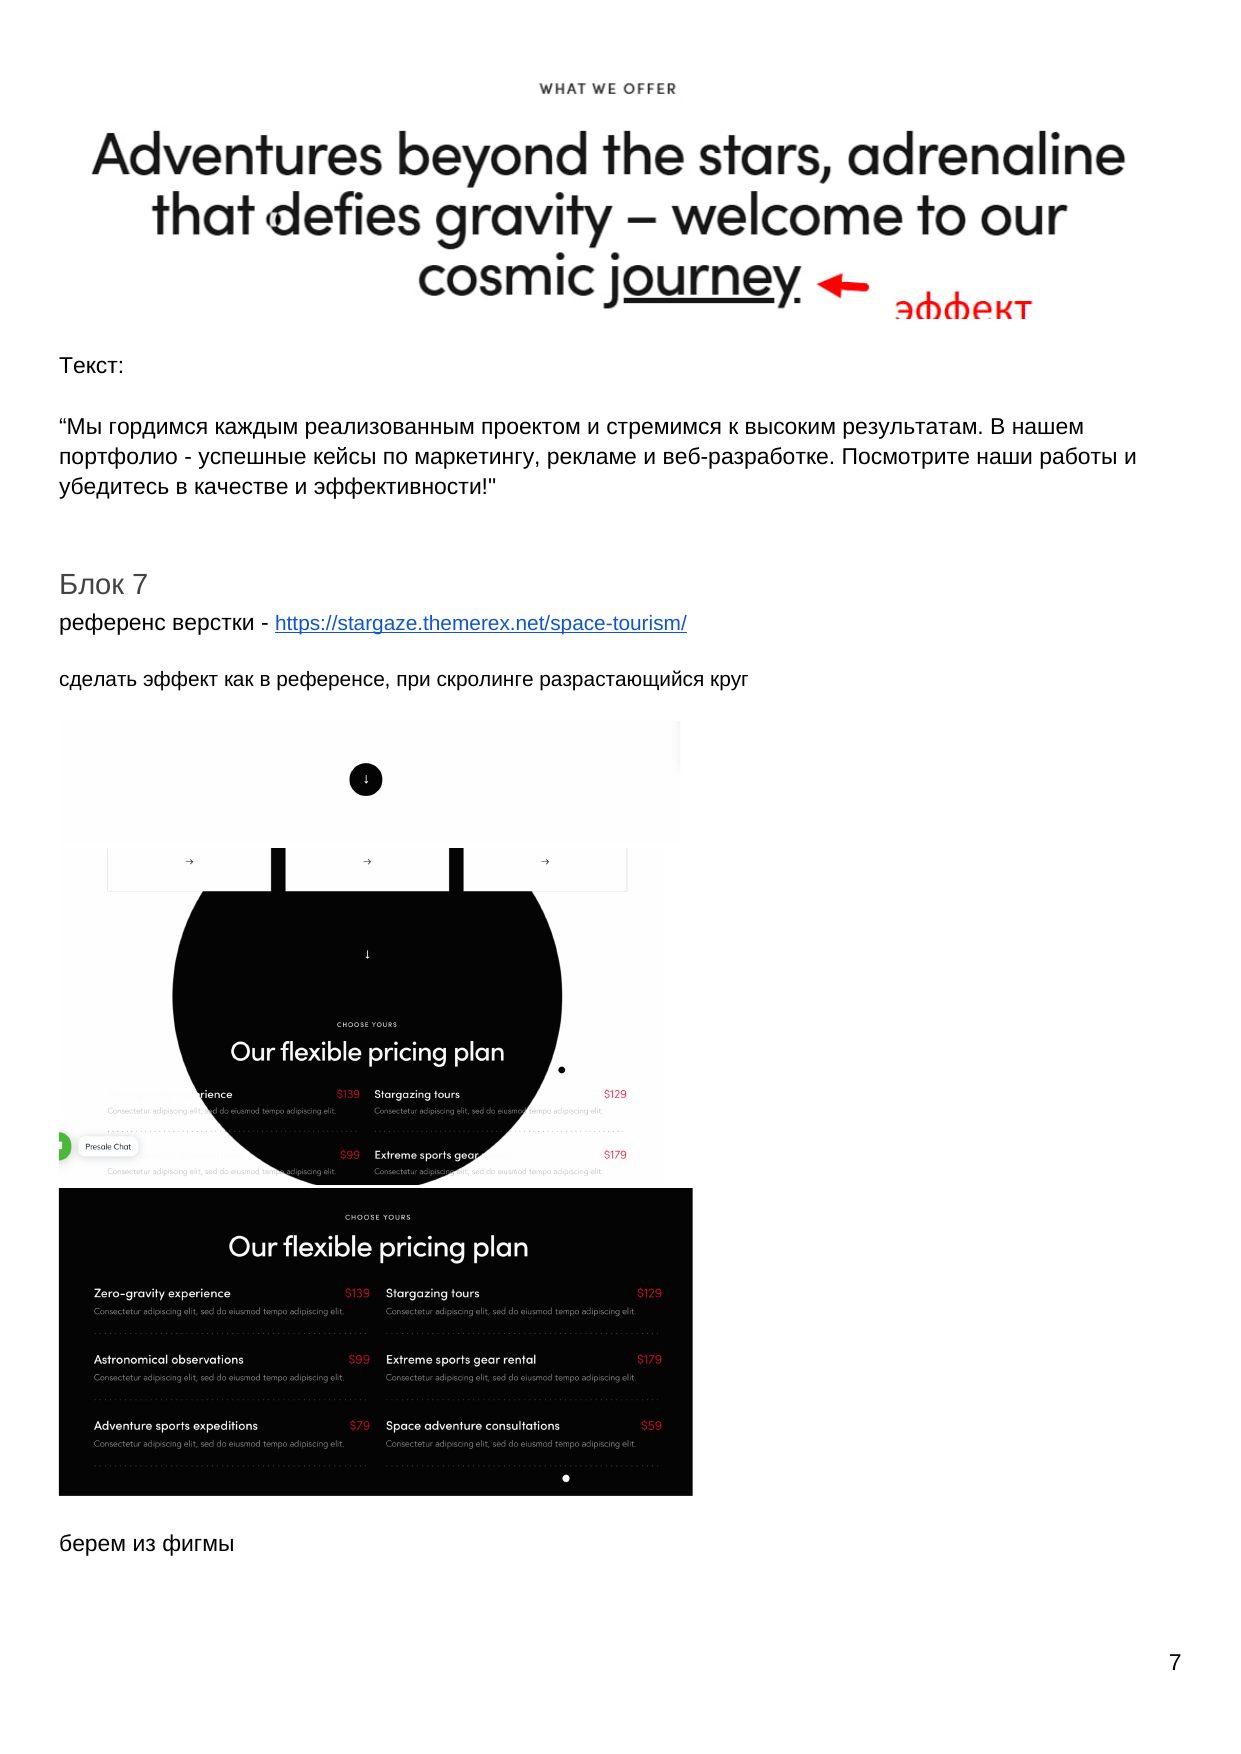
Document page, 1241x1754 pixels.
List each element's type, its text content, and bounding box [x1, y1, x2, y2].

picture [58, 848, 665, 1185]
text берем из фигмы [59, 1530, 1181, 1556]
subtitle Блок 7 [59, 567, 1181, 600]
text Текст: [59, 352, 1181, 379]
picture [58, 721, 681, 845]
text сделать эффект как в референсе, при скролинге разрастающийся круг [59, 666, 1181, 690]
text референс верстки - https://stargaze.themerex.net/space-tourism/ [59, 609, 1181, 635]
picture [58, 58, 1160, 319]
text “Мы гордимся каждым реализованным проектом и стремимся к высоким результатам. В нашем портфолио - успешные кейсы по маркетингу, рекламе и веб-разработке. Посмотрите наши работы и убедитесь в качестве и эффективности!" [59, 413, 1181, 499]
picture [58, 1188, 693, 1496]
